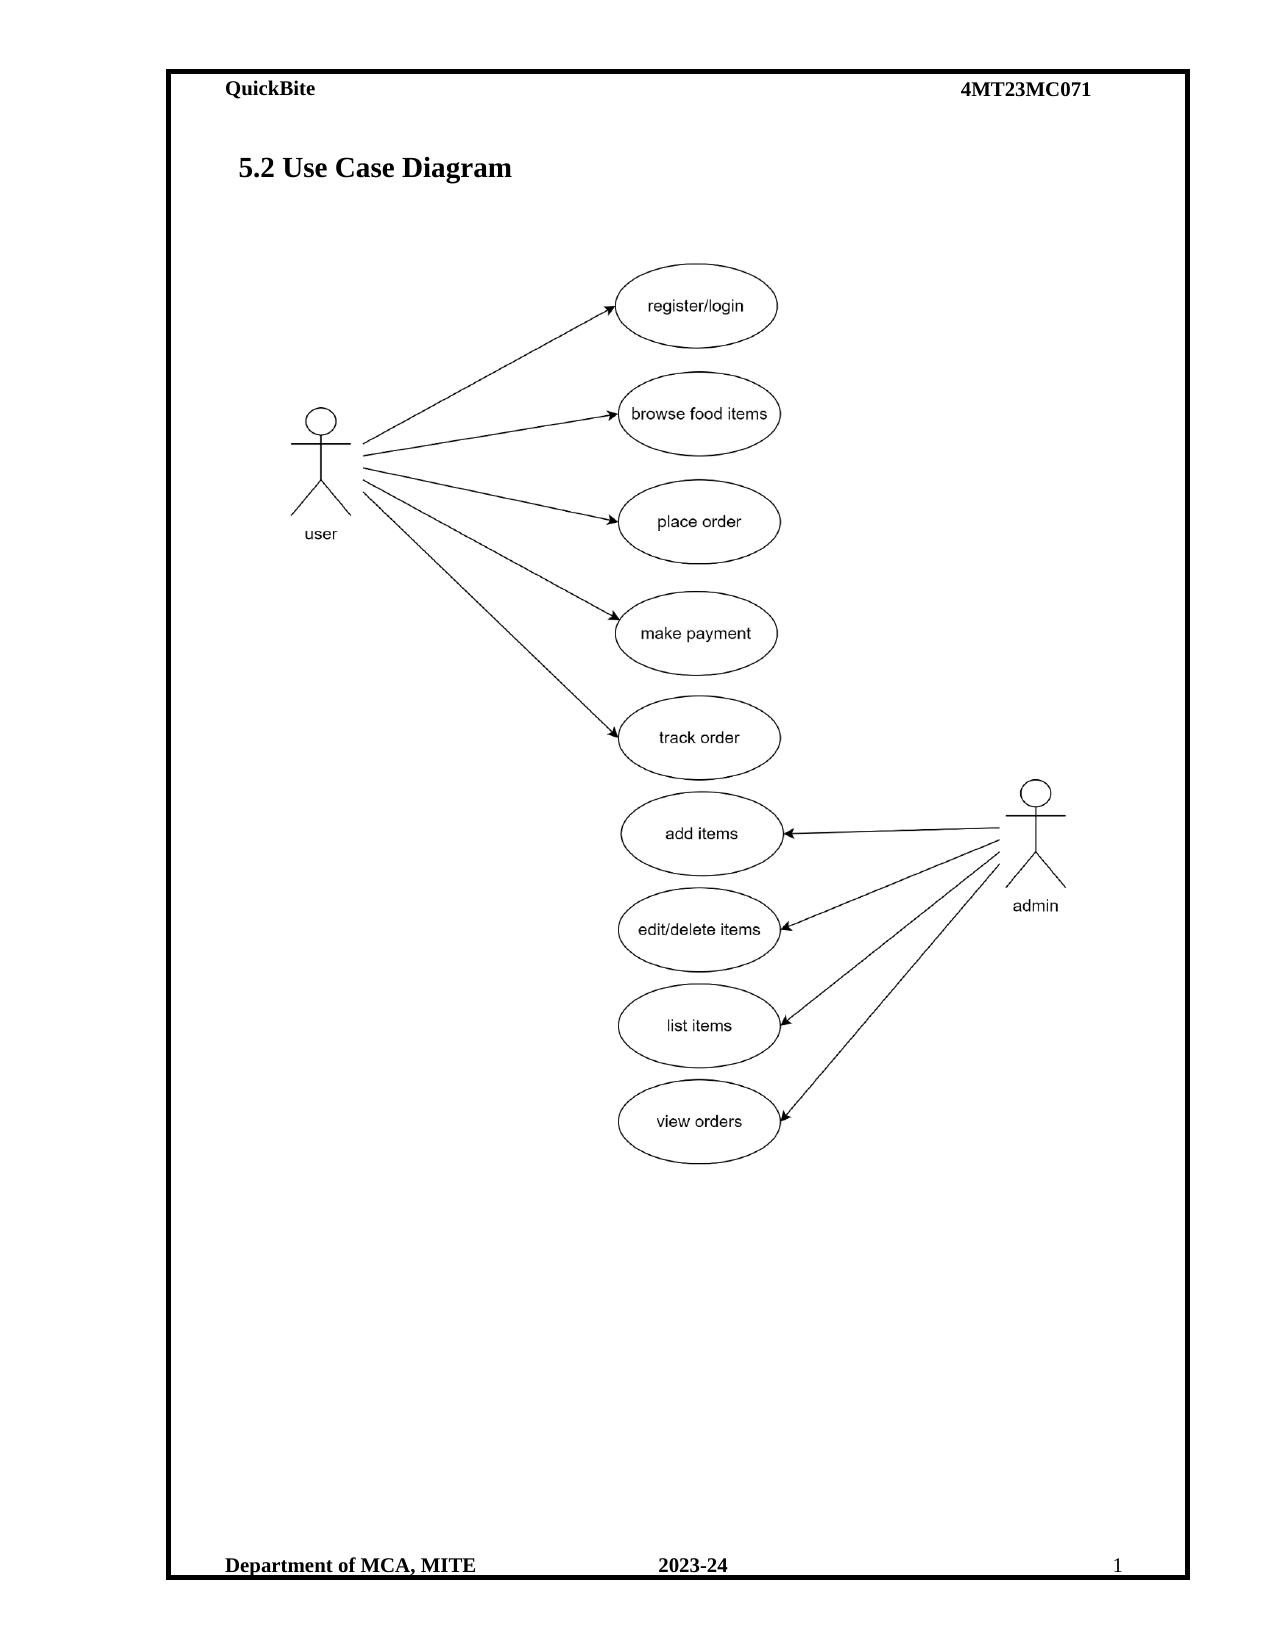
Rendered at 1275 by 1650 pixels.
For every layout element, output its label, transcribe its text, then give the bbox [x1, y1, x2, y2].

picture [278, 251, 1078, 1176]
text 5.2 Use Case Diagram [238, 150, 1177, 184]
